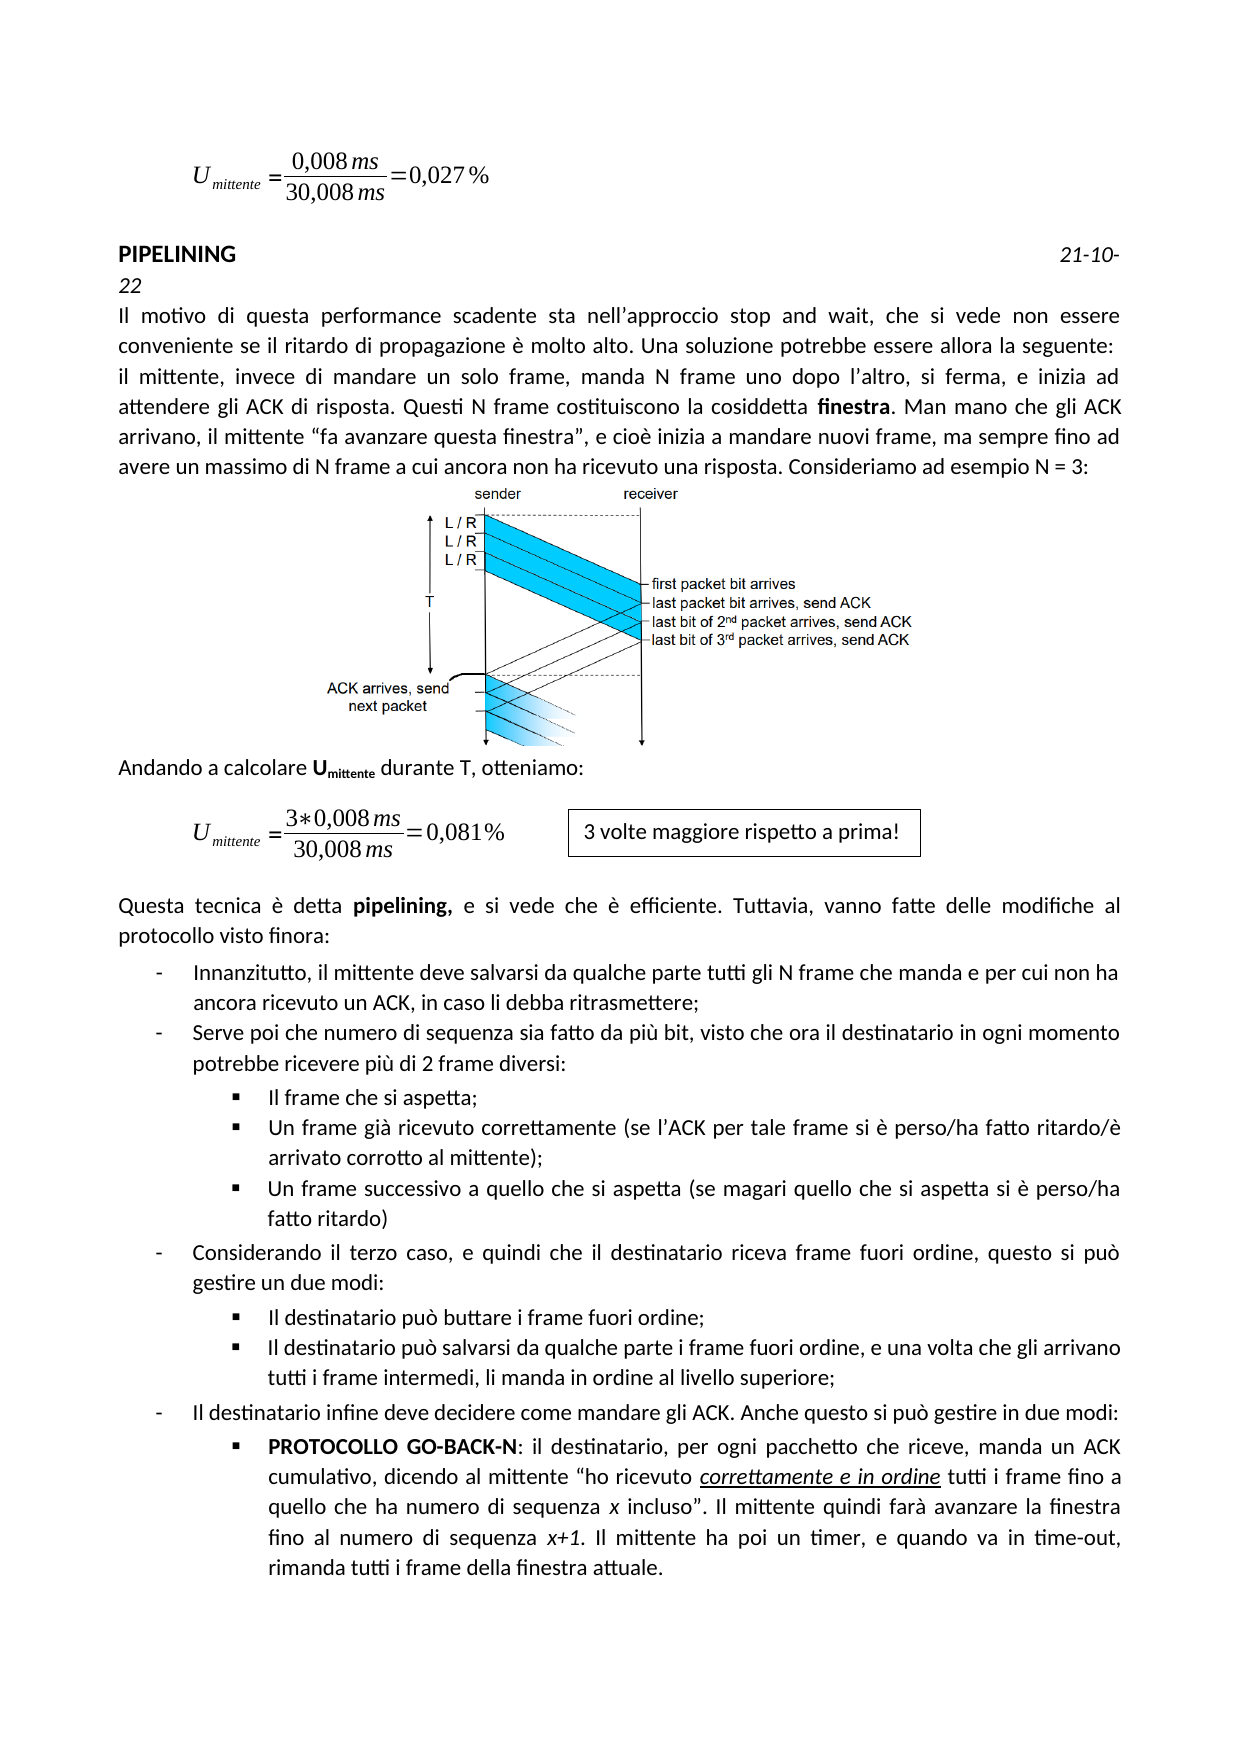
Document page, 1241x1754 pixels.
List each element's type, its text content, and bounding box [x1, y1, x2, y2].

list Un frame già ricevuto correttamente (se l’ACK per tale frame si è perso/ha fatto ritardo/è arrivato corrotto al mittente); [231, 1113, 1122, 1171]
list Serve poi che numero di sequenza sia fatto da più bit, visto che ora il destinatario in ogni momento potrebbe ricevere più di 2 frame diversi: [155, 1018, 1122, 1077]
list Il destinatario infine deve decidere come mandare gli ACK. Anche questo si può gestire in due modi: [155, 1398, 1122, 1426]
list Considerando il terzo caso, e quindi che il destinatario riceva frame fuori ordine, questo si può gestire un due modi: [155, 1238, 1122, 1296]
text Andando a calcolare Umittente durante T, otteniamo: [118, 753, 1122, 782]
list Il frame che si aspetta; [231, 1083, 1122, 1111]
picture [326, 488, 914, 746]
text PIPELINING 21-10-22 [118, 238, 1122, 299]
list Innanzitutto, il mittente deve salvarsi da qualche parte tutti gli N frame che manda e per cui non ha ancora ricevuto un ACK, in caso li debba ritrasmettere; [156, 958, 1122, 1016]
text = [118, 148, 1122, 207]
text = [118, 804, 1122, 863]
list Un frame successivo a quello che si aspetta (se magari quello che si aspetta si è perso/ha fatto ritardo) [230, 1174, 1122, 1232]
text Questa tecnica è detta pipelining, e si vede che è efficiente. Tuttavia, vanno fatte delle modifiche al protocollo visto finora: [118, 891, 1122, 949]
list Il destinatario può salvarsi da qualche parte i frame fuori ordine, e una volta che gli arrivano tutti i frame intermedi, li manda in ordine al livello superiore; [230, 1333, 1122, 1391]
text Il motivo di questa performance scadente sta nell’approccio stop and wait, che si vede non essere conveniente se il ritardo di propagazione è molto alto. Una soluzione potrebbe essere allora la seguente: il mittente, invece di mandare un solo frame, manda N frame uno dopo l’altro, si ferma, e inizia ad attendere gli ACK di risposta. Questi N frame costituiscono la cosiddetta finestra. Man mano che gli ACK arrivano, il mittente “fa avanzare questa finestra”, e cioè inizia a mandare nuovi frame, ma sempre fino ad avere un massimo di N frame a cui ancora non ha ricevuto una risposta. Consideriamo ad esempio N = 3: [118, 301, 1122, 481]
list Il destinatario può buttare i frame fuori ordine; [231, 1303, 1122, 1331]
list PROTOCOLLO GO-BACK-N: il destinatario, per ogni pacchetto che riceve, manda un ACK cumulativo, dicendo al mittente “ho ricevuto correttamente e in ordine tutti i frame fino a quello che ha numero di sequenza x incluso”. Il mittente quindi farà avanzare la finestra fino al numero di sequenza x+1. Il mittente ha poi un timer, e quando va in time-out, rimanda tutti i frame della finestra attuale. [231, 1432, 1122, 1581]
